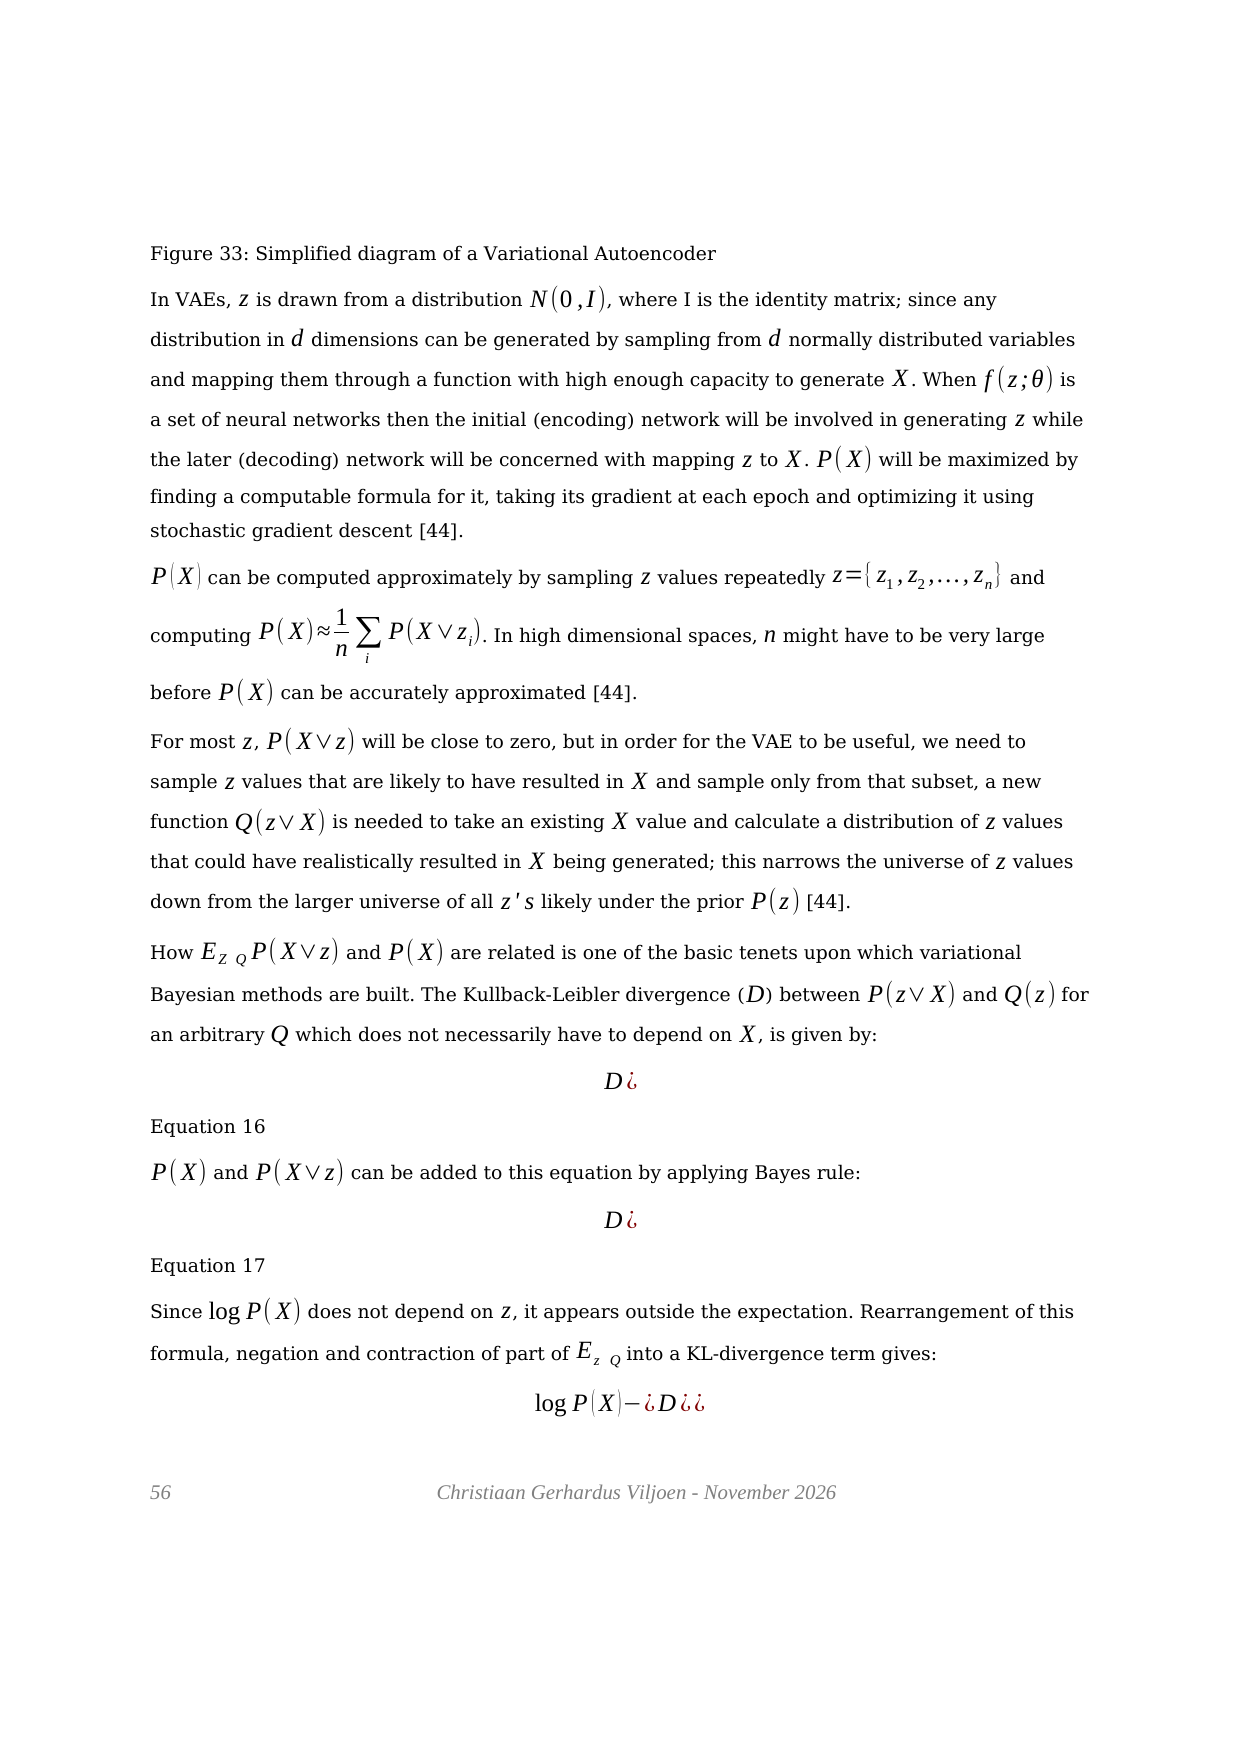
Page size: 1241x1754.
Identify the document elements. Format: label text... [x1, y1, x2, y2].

text Since does not depend on , it appears outside the expectation. Rearrangement of this formula, negation and contraction of part of into a KL-divergence term gives: [150, 1296, 1090, 1368]
text In VAEs, is drawn from a distribution , where I is the identity matrix; since any distribution in dimensions can be generated by sampling from normally distributed variables and mapping them through a function with high enough capacity to generate . When is a set of neural networks then the initial (encoding) network will be involved in generating while the later (decoding) network will be concerned with mapping to . will be maximized by finding a computable formula for it, taking its gradient at each epoch and optimizing it using stochastic gradient descent . [150, 284, 1090, 541]
text and can be added to this equation by applying Bayes rule: [150, 1157, 1090, 1187]
text For most , will be close to zero, but in order for the VAE to be useful, we need to sample values that are likely to have resulted in and sample only from that subset, a new function is needed to take an existing value and calculate a distribution of values that could have realistically resulted in being generated; this narrows the universe of values down from the larger universe of all likely under the prior . [150, 726, 1090, 917]
text Equation 17 [150, 1254, 1090, 1276]
text Equation 16 [150, 1115, 1090, 1137]
text How and are related is one of the basic tenets upon which variational Bayesian methods are built. The Kullback-Leibler divergence () between and for an arbitrary which does not necessarily have to depend on , is given by: [150, 936, 1090, 1048]
text can be computed approximately by sampling values repeatedly and computing . In high dimensional spaces, might have to be very large before can be accurately approximated . [150, 561, 1090, 707]
